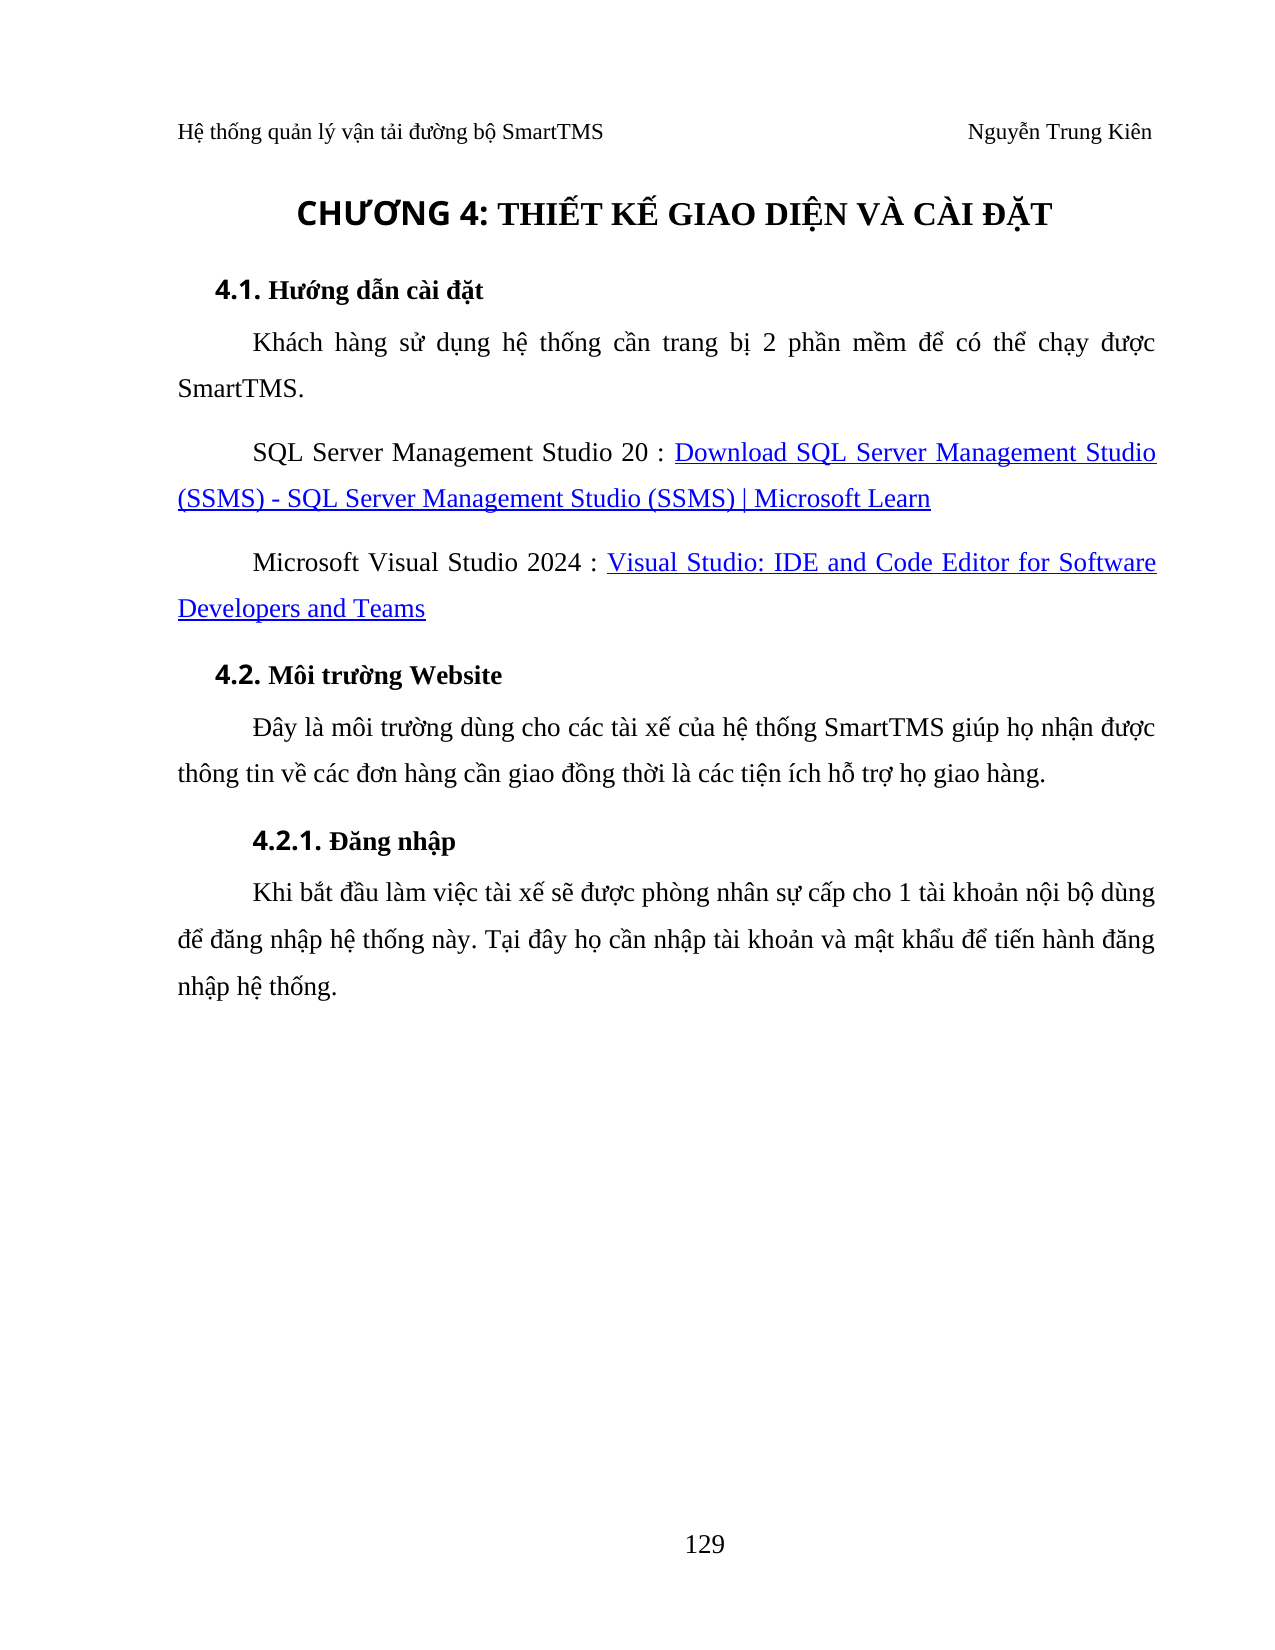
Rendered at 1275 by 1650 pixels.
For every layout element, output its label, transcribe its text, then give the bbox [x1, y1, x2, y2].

text SQL Server Management Studio 20 : Download SQL Server Management Studio (SSMS) - SQL Server Management Studio (SSMS) | Microsoft Learn [177, 436, 1157, 513]
subtitle Hướng dẫn cài đặt [215, 270, 1157, 307]
text Khi bắt đầu làm việc tài xế sẽ được phòng nhân sự cấp cho 1 tài khoản nội bộ dùng để đăng nhập hệ thống này. Tại đây họ cần nhập tài khoản và mật khẩu để tiến hành đăng nhập hệ thống. [177, 876, 1157, 1001]
text Đây là môi trường dùng cho các tài xế của hệ thống SmartTMS giúp họ nhận được thông tin về các đơn hàng cần giao đồng thời là các tiện ích hỗ trợ họ giao hàng. [177, 711, 1157, 789]
text Khách hàng sử dụng hệ thống cần trang bị 2 phần mềm để có thể chạy được SmartTMS. [177, 326, 1157, 403]
subtitle Đăng nhập [252, 821, 1157, 858]
subtitle Môi trường Website [215, 656, 1157, 692]
subtitle THIẾT KẾ GIAO DIỆN VÀ CÀI ĐẶT [192, 190, 1157, 235]
text Microsoft Visual Studio 2024 : Visual Studio: IDE and Code Editor for Software Developers and Teams [177, 546, 1157, 623]
